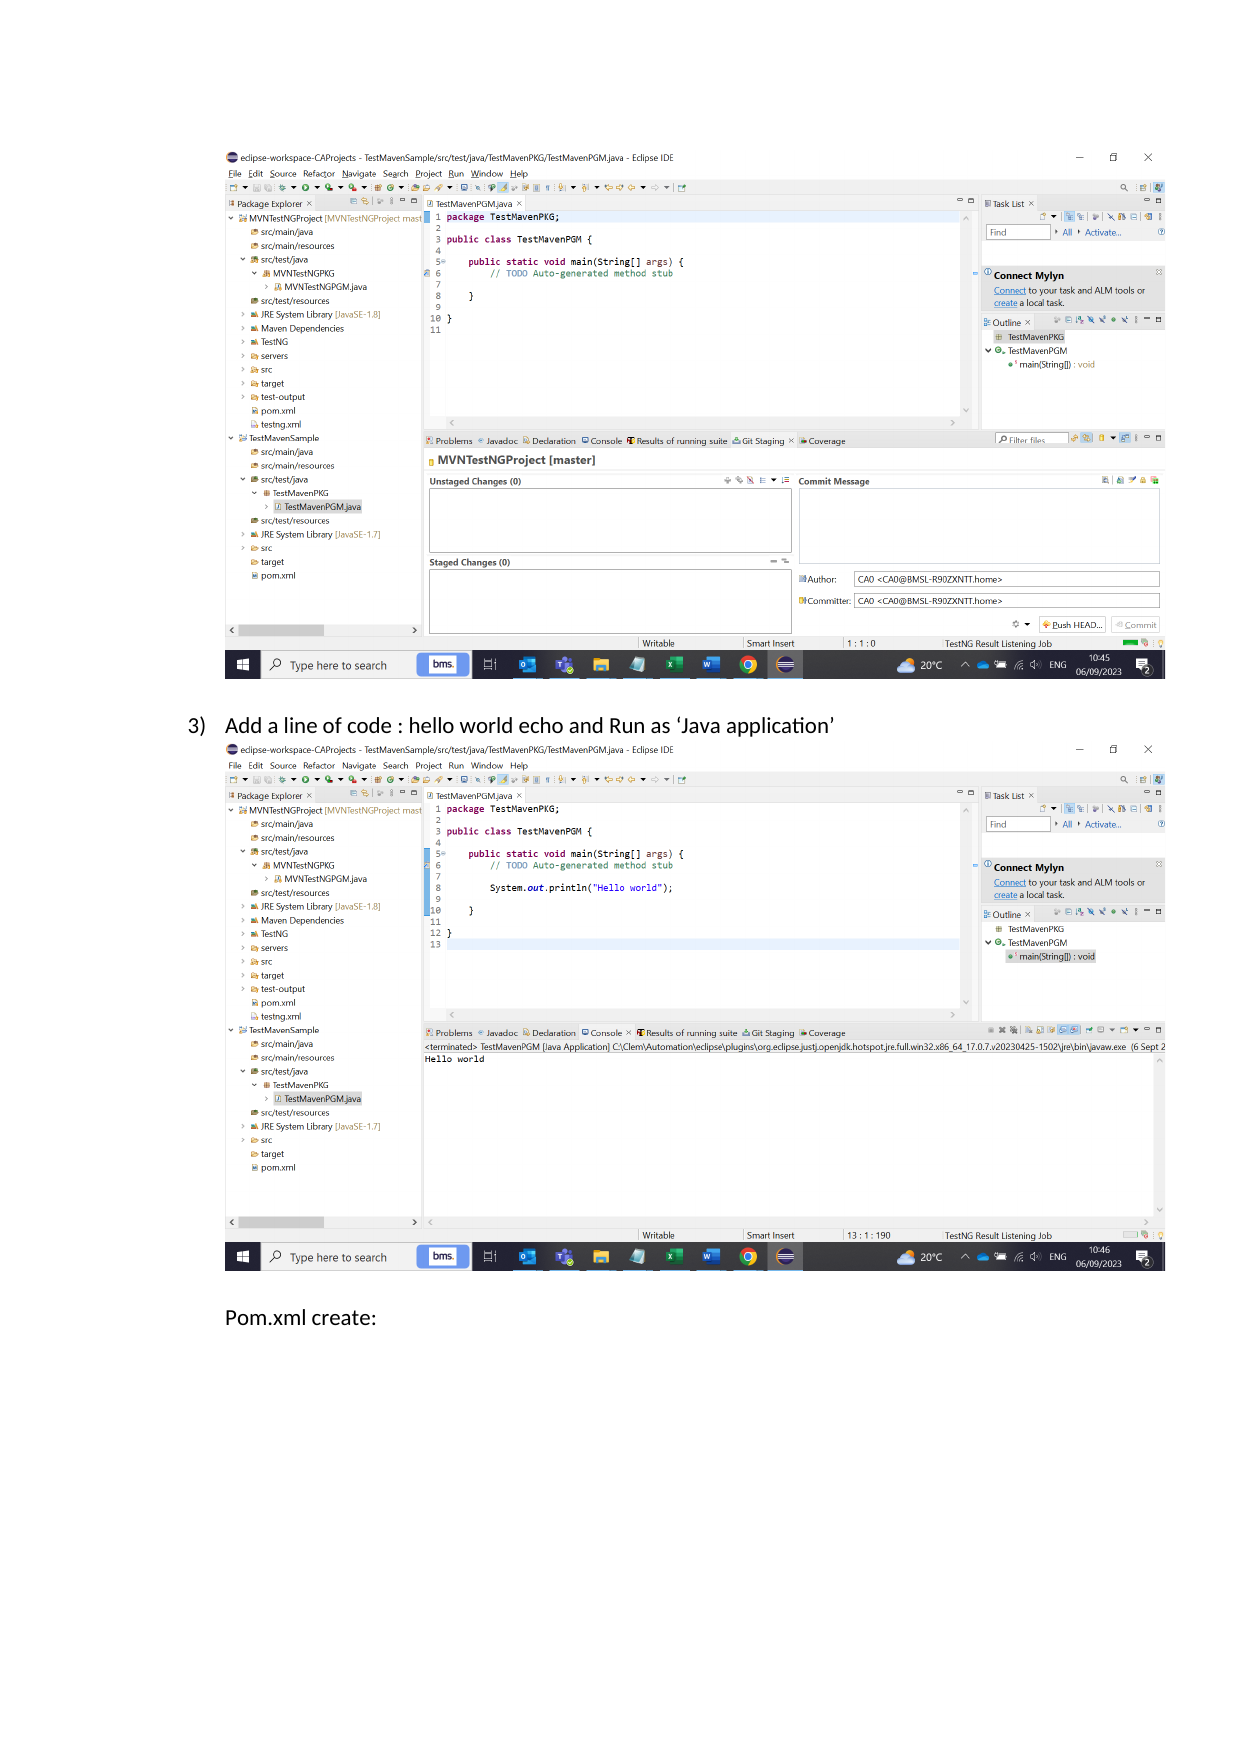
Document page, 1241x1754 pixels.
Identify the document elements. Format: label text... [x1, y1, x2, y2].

list Add a line of code : hello world echo and Run as ‘Java application’ [187, 711, 1090, 739]
list Pom.xml create: [225, 1303, 1090, 1331]
picture [225, 741, 1166, 1271]
picture [225, 150, 1166, 679]
